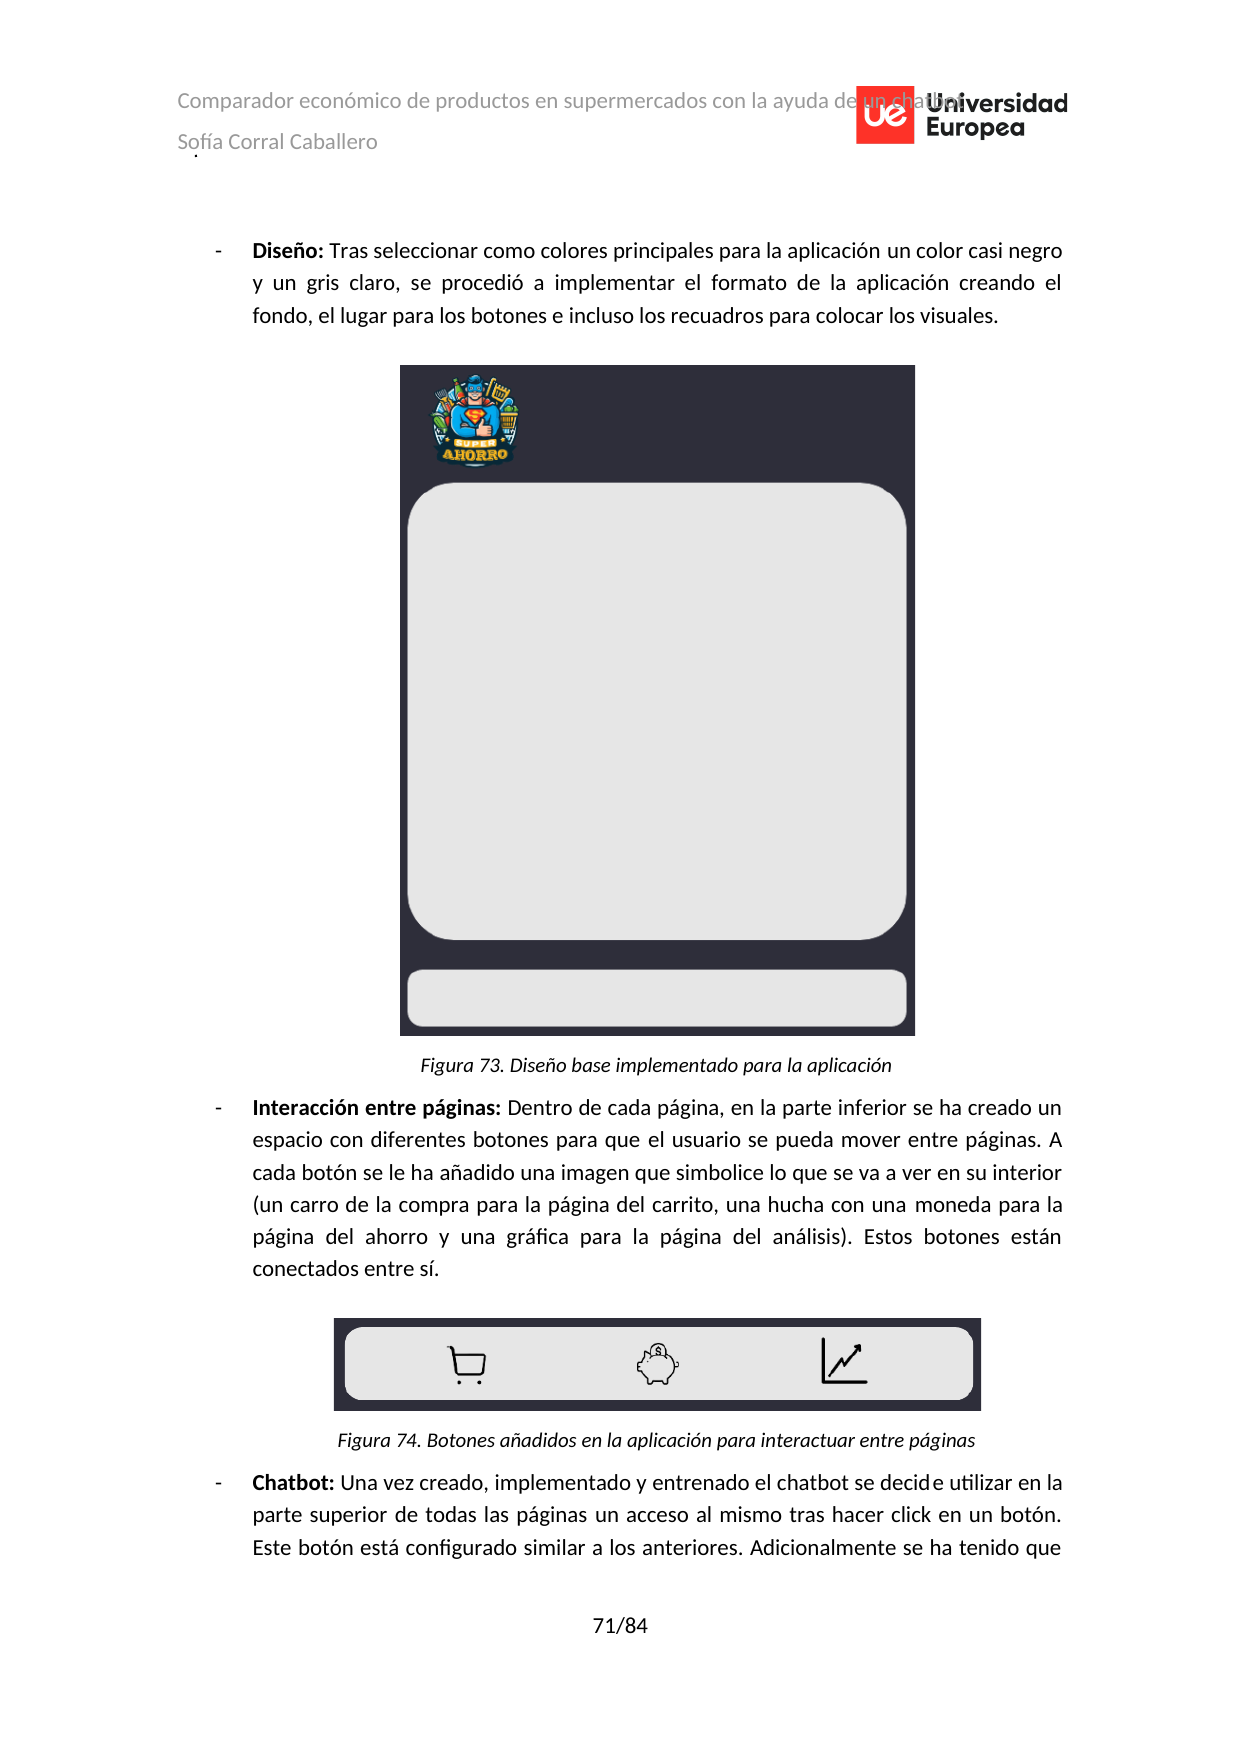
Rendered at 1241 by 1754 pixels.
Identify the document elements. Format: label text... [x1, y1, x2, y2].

picture [333, 1318, 982, 1411]
text Figura 74. Botones añadidos en la aplicación para interactuar entre páginas [177, 1427, 1063, 1452]
picture [856, 86, 1068, 144]
picture [400, 365, 916, 1036]
list Interacción entre páginas: Dentro de cada página, en la parte inferior se ha creado un espacio con diferentes botones para que el usuario se pueda mover entre páginas. A cada botón se le ha añadido una imagen que simbolice lo que se va a ver en su interior (un carro de la compra para la página del carrito, una hucha con una moneda para la página del ahorro y una gráfica para la página del análisis). Estos botones están conectados entre sí. [215, 1093, 1063, 1282]
text Figura 73. Diseño base implementado para la aplicación [177, 1052, 1063, 1077]
list Diseño: Tras seleccionar como colores principales para la aplicación un color casi negro y un gris claro, se procedió a implementar el formato de la aplicación creando el fondo, el lugar para los botones e incluso los recuadros para colocar los visuales. [215, 236, 1063, 329]
